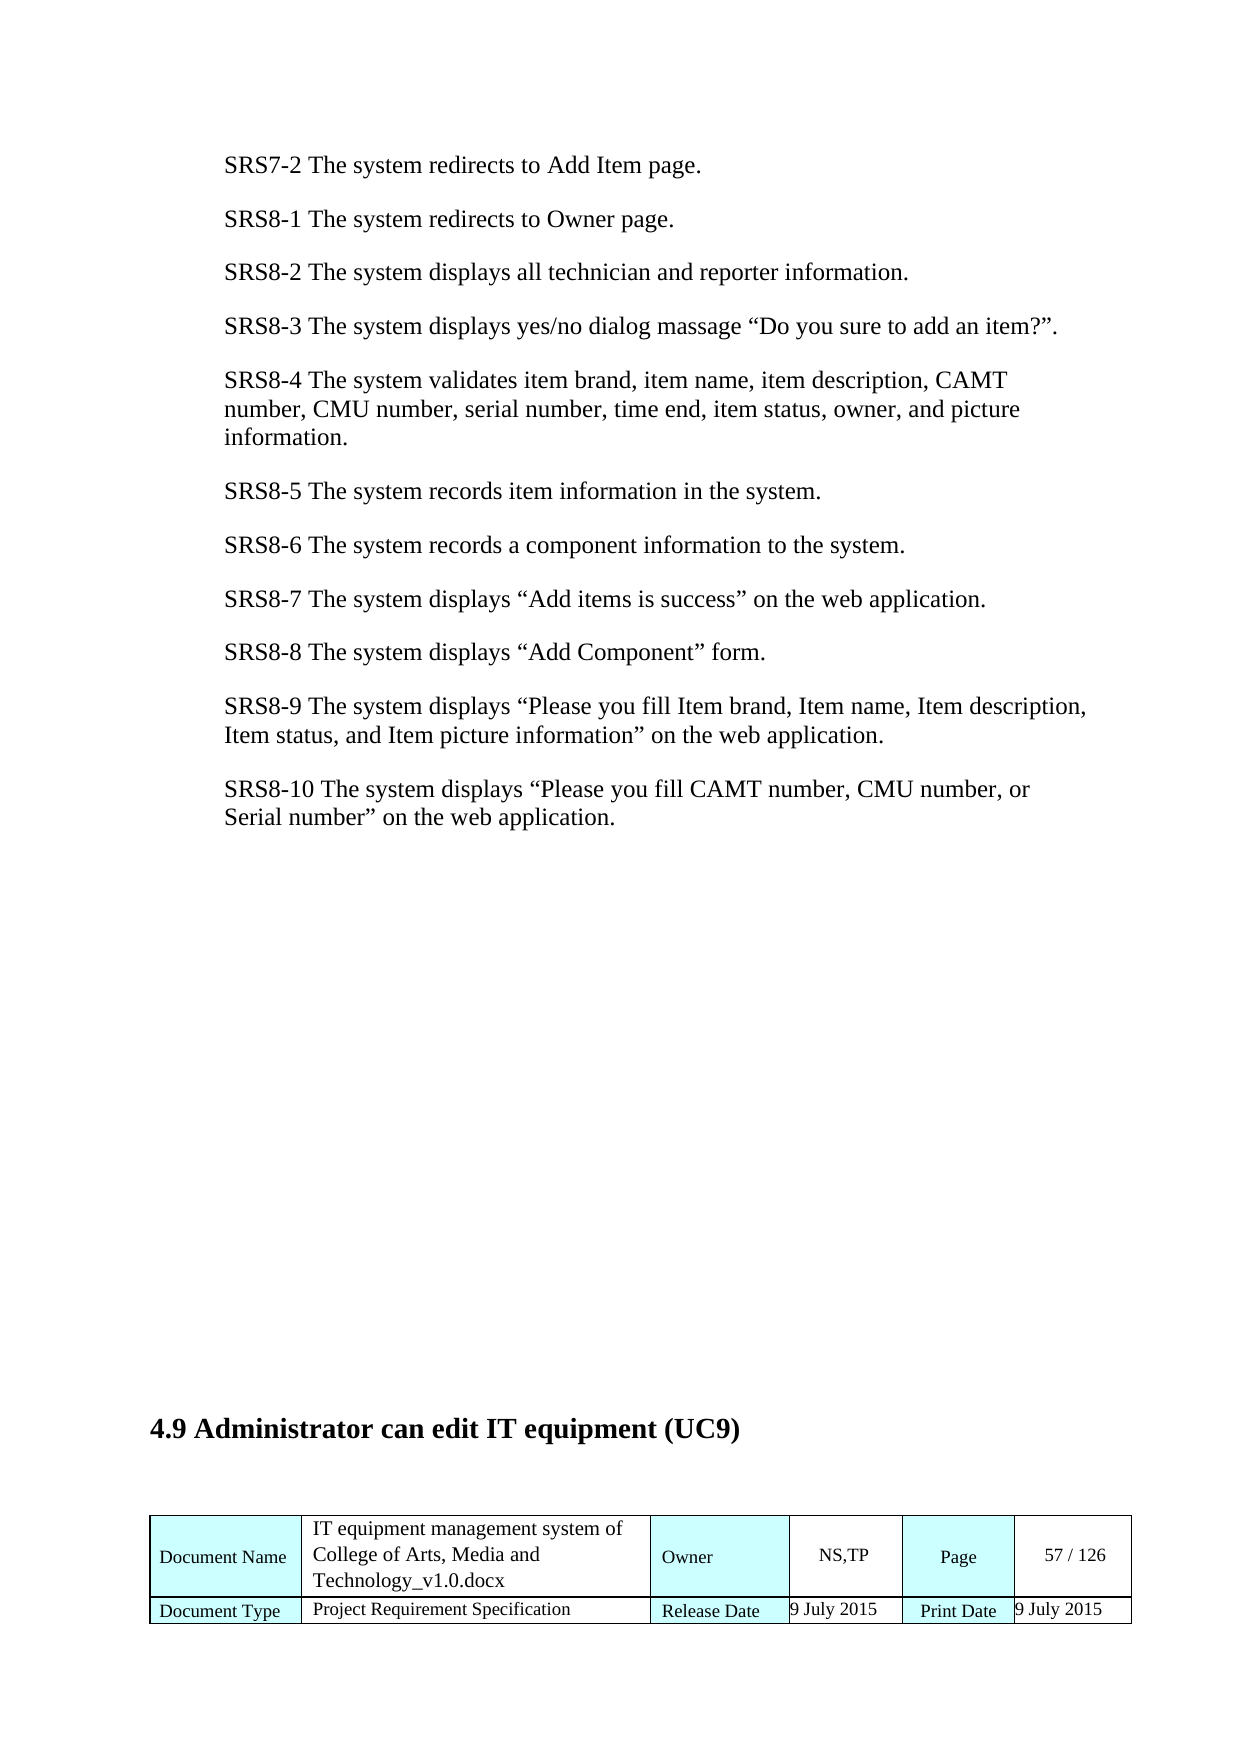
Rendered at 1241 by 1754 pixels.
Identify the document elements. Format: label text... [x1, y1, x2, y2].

text SRS8-9 The system displays “Please you fill Item brand, Item name, Item description, Item status, and Item picture information” on the web application. [224, 691, 1090, 749]
text SRS8-8 The system displays “Add Component” form. [224, 637, 1090, 666]
text SRS8-4 The system validates item brand, item name, item description, CAMT number, CMU number, serial number, time end, item status, owner, and picture information. [224, 365, 1090, 451]
subtitle 4.9 Administrator can edit IT equipment (UC9) [150, 1411, 1090, 1445]
text SRS7-2 The system redirects to Add Item page. [224, 150, 1090, 179]
text SRS8-6 The system records a component information to the system. [224, 530, 1090, 559]
text SRS8-3 The system displays yes/no dialog massage “Do you sure to add an item?”. [224, 311, 1090, 340]
text SRS8-7 The system displays “Add items is success” on the web application. [224, 584, 1090, 612]
text SRS8-5 The system records item information in the system. [224, 476, 1090, 505]
text SRS8-1 The system redirects to Owner page. [224, 204, 1090, 232]
text SRS8-10 The system displays “Please you fill CAMT number, CMU number, or Serial number” on the web application. [224, 774, 1090, 831]
text SRS8-2 The system displays all technician and reporter information. [224, 257, 1090, 286]
